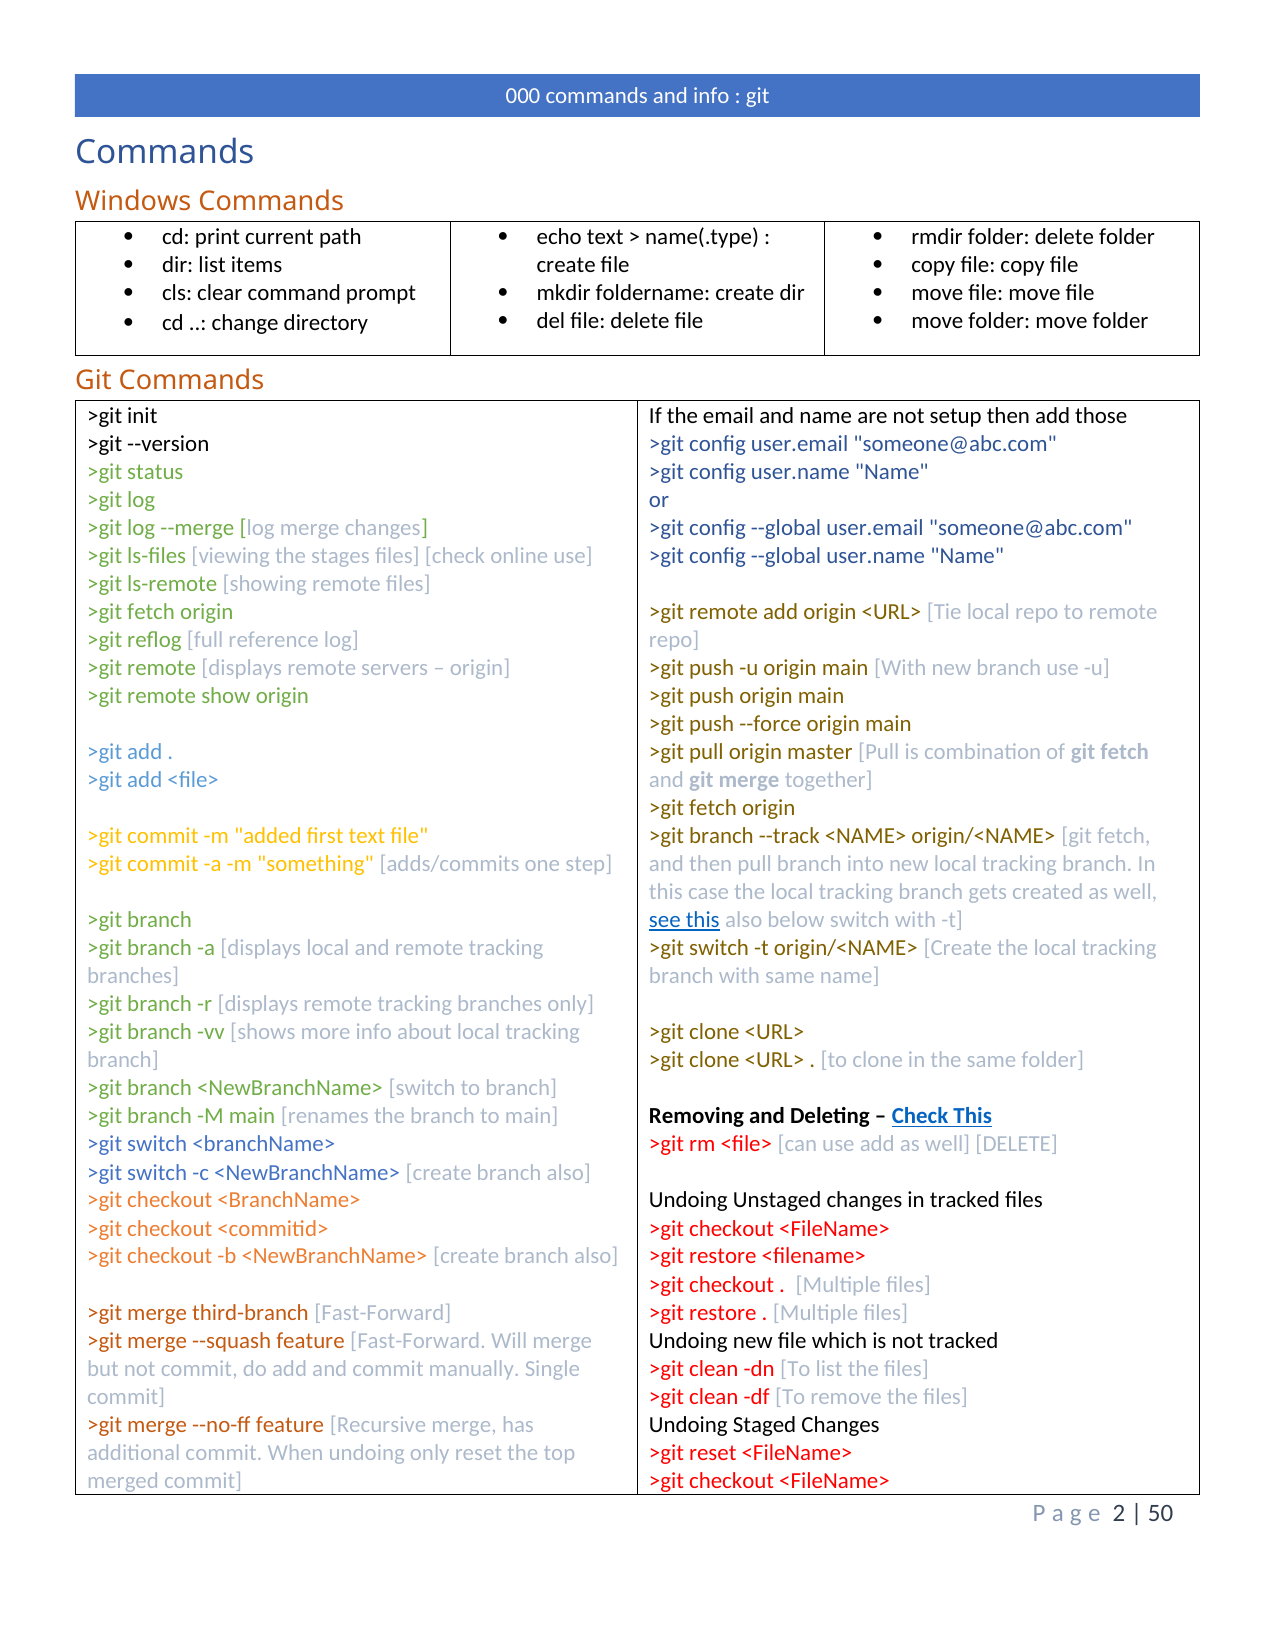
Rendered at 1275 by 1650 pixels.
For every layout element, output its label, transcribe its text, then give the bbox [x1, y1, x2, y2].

table_header rmdir folder: delete folder copy file: copy file move file: move file move folder: move folder [825, 222, 1199, 355]
subtitle Commands [75, 128, 1200, 173]
subtitle Windows Commands [75, 181, 1200, 218]
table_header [638, 401, 1199, 1494]
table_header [76, 401, 637, 1494]
table_header echo text > name(.type) : create file mkdir foldername: create dir del file: delete file [451, 222, 824, 355]
table_header cd: print current path dir: list items cls: clear command prompt cd ..: change directory [76, 222, 450, 355]
subtitle Git Commands [75, 360, 1200, 397]
